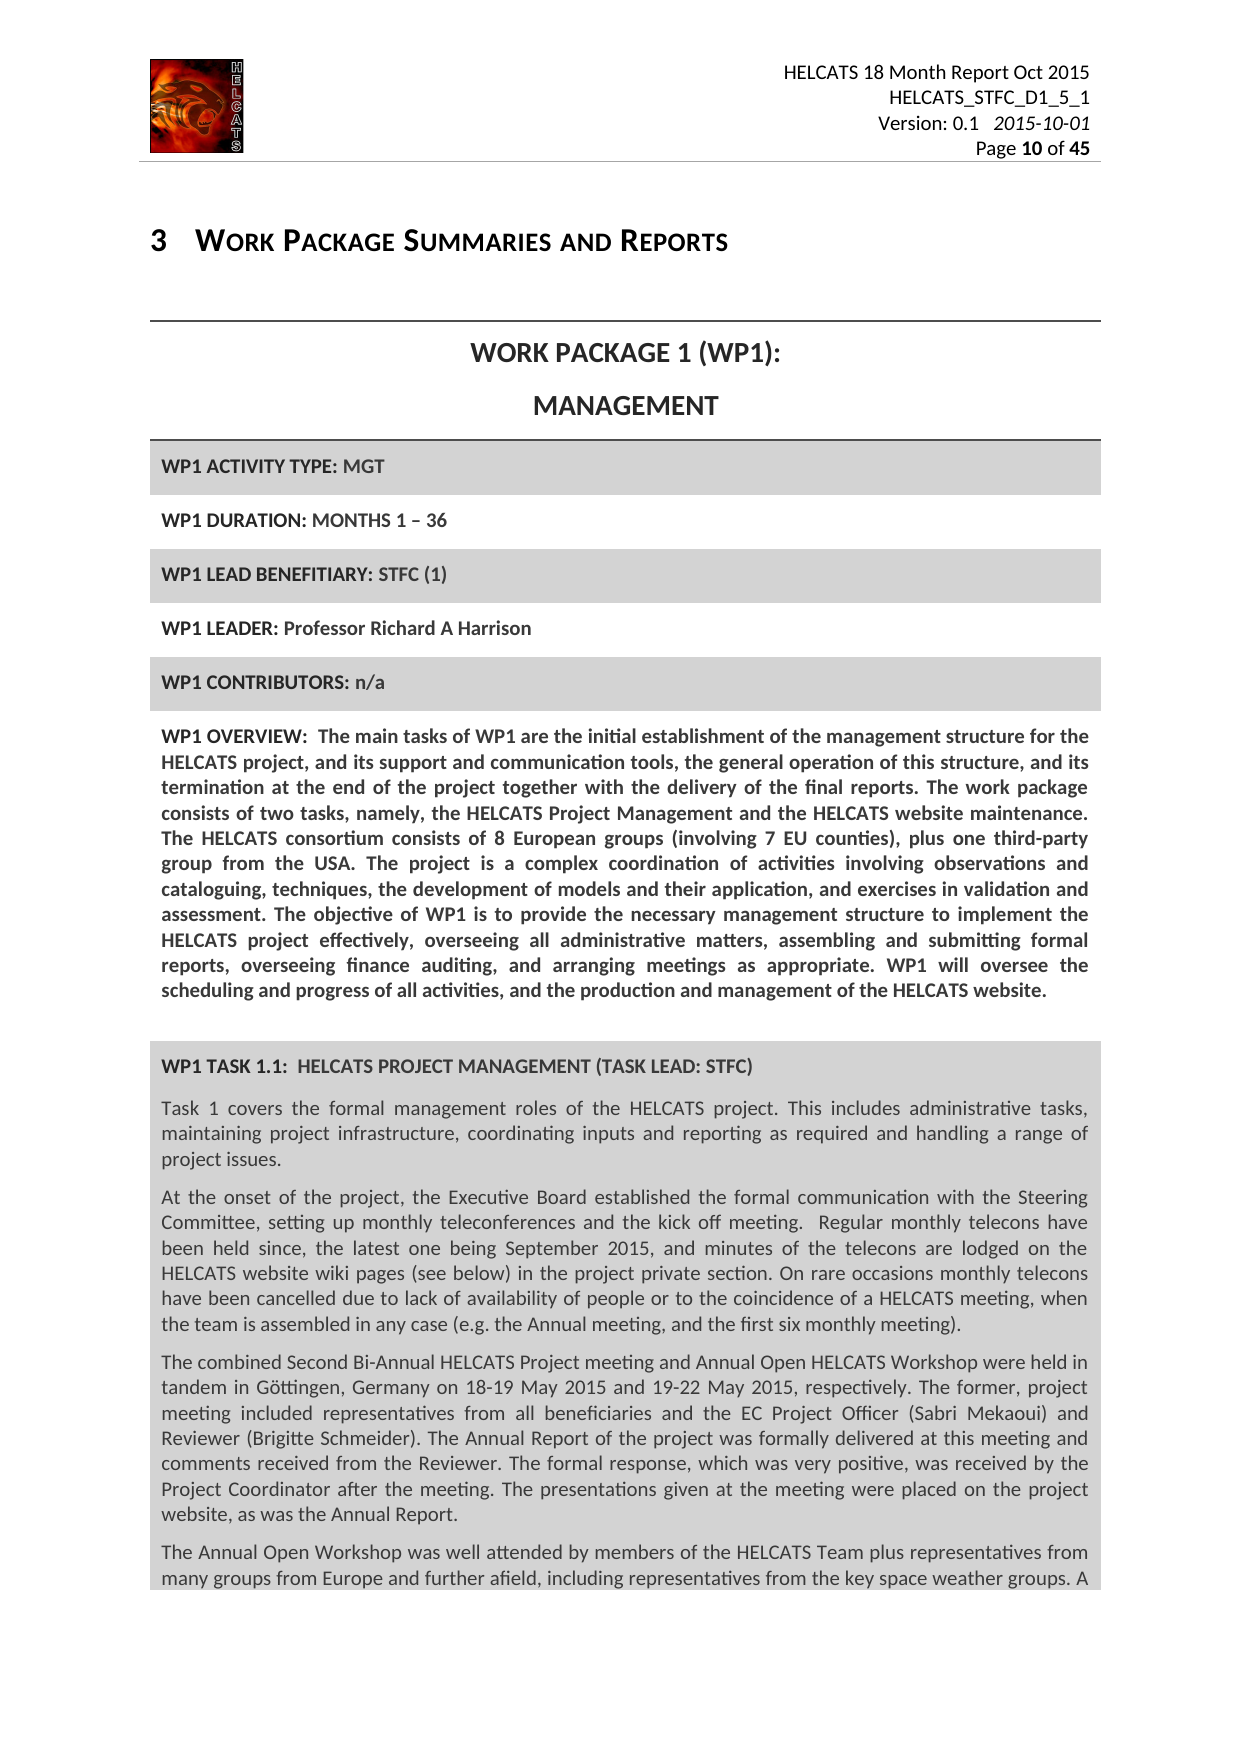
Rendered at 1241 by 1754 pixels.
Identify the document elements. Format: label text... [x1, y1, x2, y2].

table_cell WP1 LEAD BENEFITIARY: STFC (1) [150, 549, 1101, 603]
table_cell WP1 CONTRIBUTORS: n/a [150, 657, 1101, 711]
table_cell WP1 LEADER: Professor Richard A Harrison [150, 603, 1101, 657]
table_cell WP1 ACTIVITY TYPE: MGT [150, 441, 1101, 495]
picture [150, 59, 244, 153]
subtitle Work Package Summaries and Reports [150, 218, 1090, 259]
table_header WORK PACKAGE 1 (WP1): MANAGEMENT [150, 322, 1101, 439]
table_cell WP1 OVERVIEW: The main tasks of WP1 are the initial establishment of the management structure for the HELCATS project, and its support and communication tools, the general operation of this structure, and its termination at the end of the project together with the delivery of the final reports. The work package consists of two tasks, namely, the HELCATS Project Management and the HELCATS website maintenance. The HELCATS consortium consists of 8 European groups (involving 7 EU counties), plus one third-party group from the USA. The project is a complex coordination of activities involving observations and cataloguing, techniques, the development of models and their application, and exercises in validation and assessment. The objective of WP1 is to provide the necessary management structure to implement the HELCATS project effectively, overseeing all administrative matters, assembling and submitting formal reports, overseeing finance auditing, and arranging meetings as appropriate. WP1 will oversee the scheduling and progress of all activities, and the production and management of the HELCATS website. [150, 711, 1101, 1041]
table_cell WP1 DURATION: MONTHS 1 – 36 [150, 495, 1101, 549]
